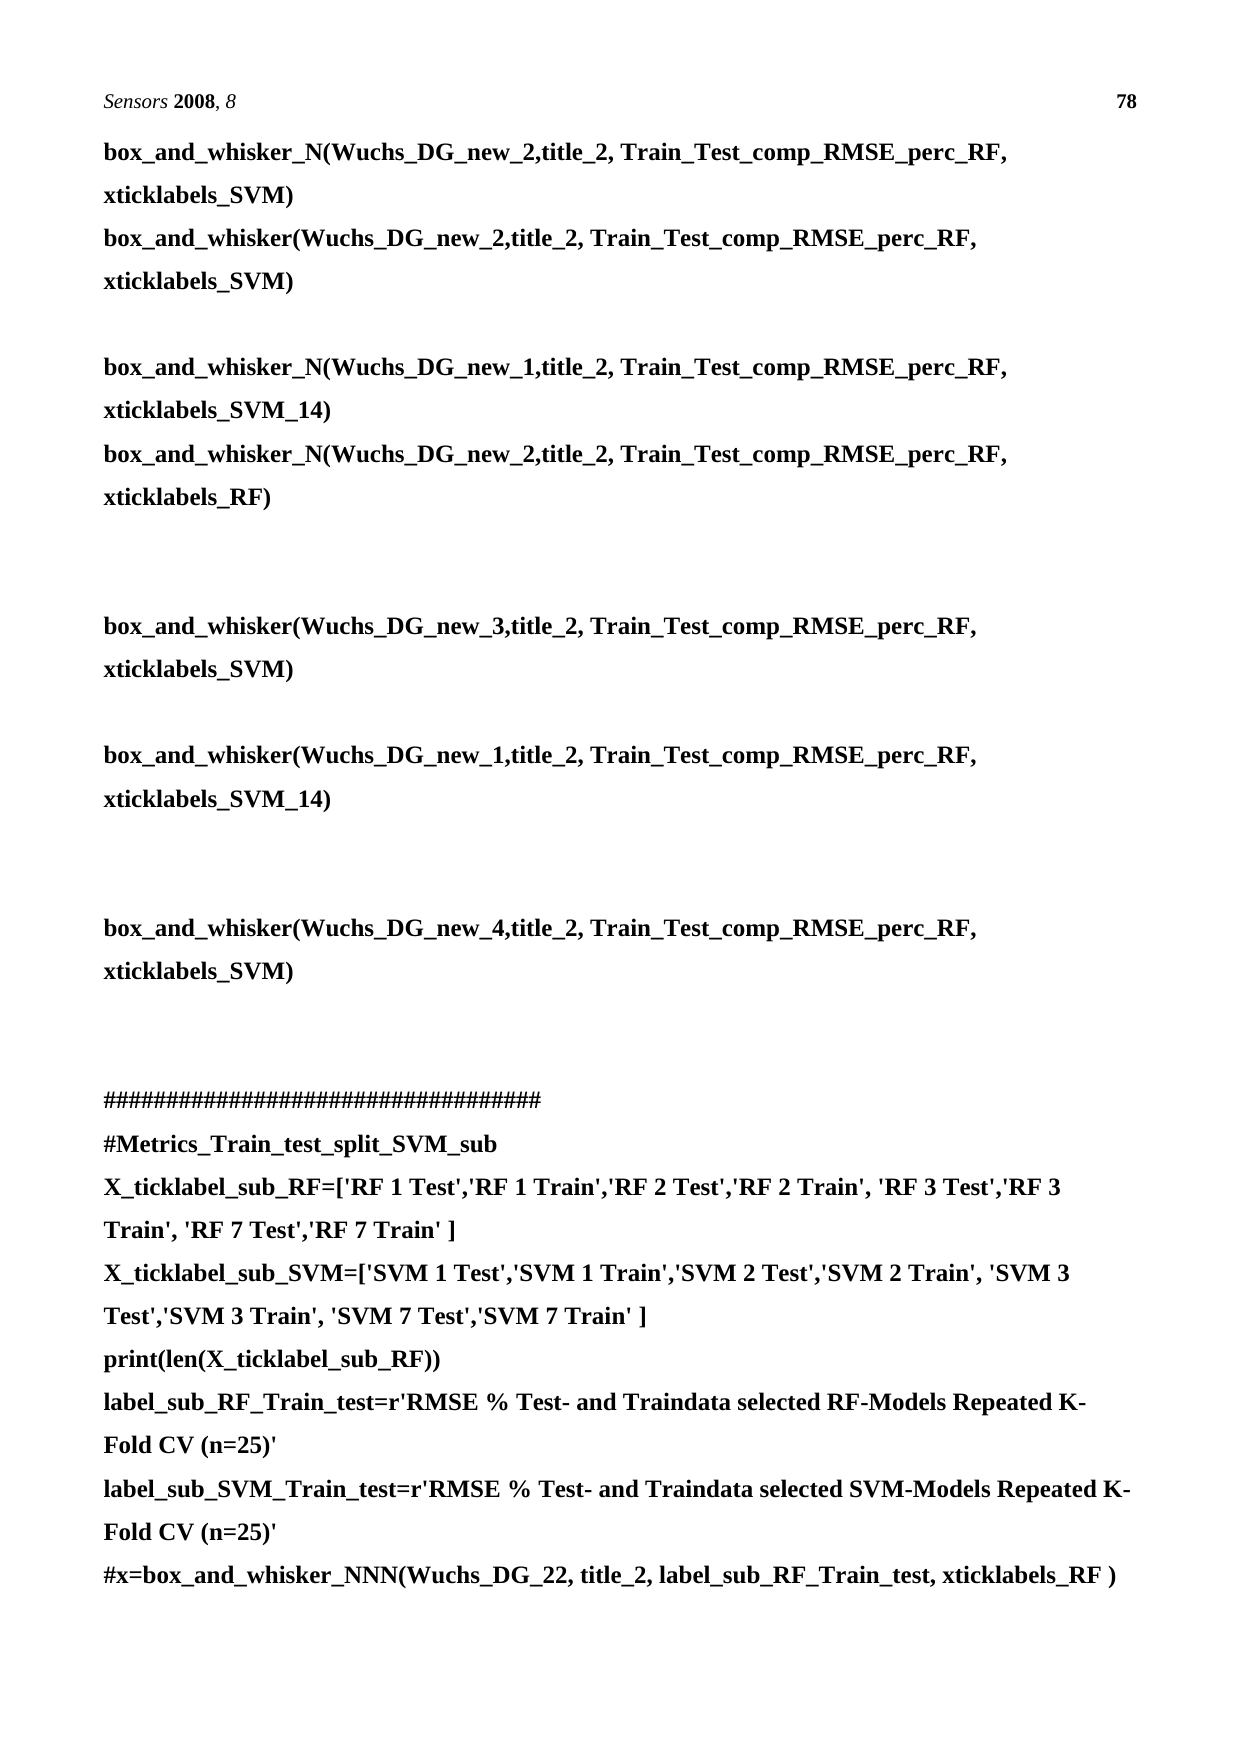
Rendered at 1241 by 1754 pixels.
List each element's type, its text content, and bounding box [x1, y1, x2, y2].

text print(len(X_ticklabel_sub_RF)) [103, 1344, 1137, 1373]
text box_and_whisker_N(Wuchs_DG_new_1,title_2, Train_Test_comp_RMSE_perc_RF, xticklabels_SVM_14) [103, 352, 1137, 424]
text ################################### [103, 1086, 1137, 1114]
text box_and_whisker(Wuchs_DG_new_3,title_2, Train_Test_comp_RMSE_perc_RF, xticklabels_SVM) [103, 611, 1137, 683]
text box_and_whisker(Wuchs_DG_new_1,title_2, Train_Test_comp_RMSE_perc_RF, xticklabels_SVM_14) [103, 741, 1137, 812]
text box_and_whisker(Wuchs_DG_new_4,title_2, Train_Test_comp_RMSE_perc_RF, xticklabels_SVM) [103, 913, 1137, 985]
text #x=box_and_whisker_NNN(Wuchs_DG_22, title_2, label_sub_RF_Train_test, xticklabels_RF ) [103, 1560, 1137, 1589]
text #Metrics_Train_test_split_SVM_sub [103, 1129, 1137, 1157]
text label_sub_SVM_Train_test=r'RMSE % Test- and Traindata selected SVM-Models Repeated K- Fold CV (n=25)' [103, 1474, 1137, 1546]
text X_ticklabel_sub_RF=['RF 1 Test','RF 1 Train','RF 2 Test','RF 2 Train', 'RF 3 Test','RF 3 Train', 'RF 7 Test','RF 7 Train' ] [103, 1172, 1137, 1244]
text label_sub_RF_Train_test=r'RMSE % Test- and Traindata selected RF-Models Repeated K- Fold CV (n=25)' [103, 1387, 1137, 1459]
text X_ticklabel_sub_SVM=['SVM 1 Test','SVM 1 Train','SVM 2 Test','SVM 2 Train', 'SVM 3 Test','SVM 3 Train', 'SVM 7 Test','SVM 7 Train' ] [103, 1258, 1137, 1330]
text box_and_whisker(Wuchs_DG_new_2,title_2, Train_Test_comp_RMSE_perc_RF, xticklabels_SVM) [103, 223, 1137, 295]
text box_and_whisker_N(Wuchs_DG_new_2,title_2, Train_Test_comp_RMSE_perc_RF, xticklabels_SVM) [103, 137, 1137, 209]
text box_and_whisker_N(Wuchs_DG_new_2,title_2, Train_Test_comp_RMSE_perc_RF, xticklabels_RF) [103, 439, 1137, 511]
